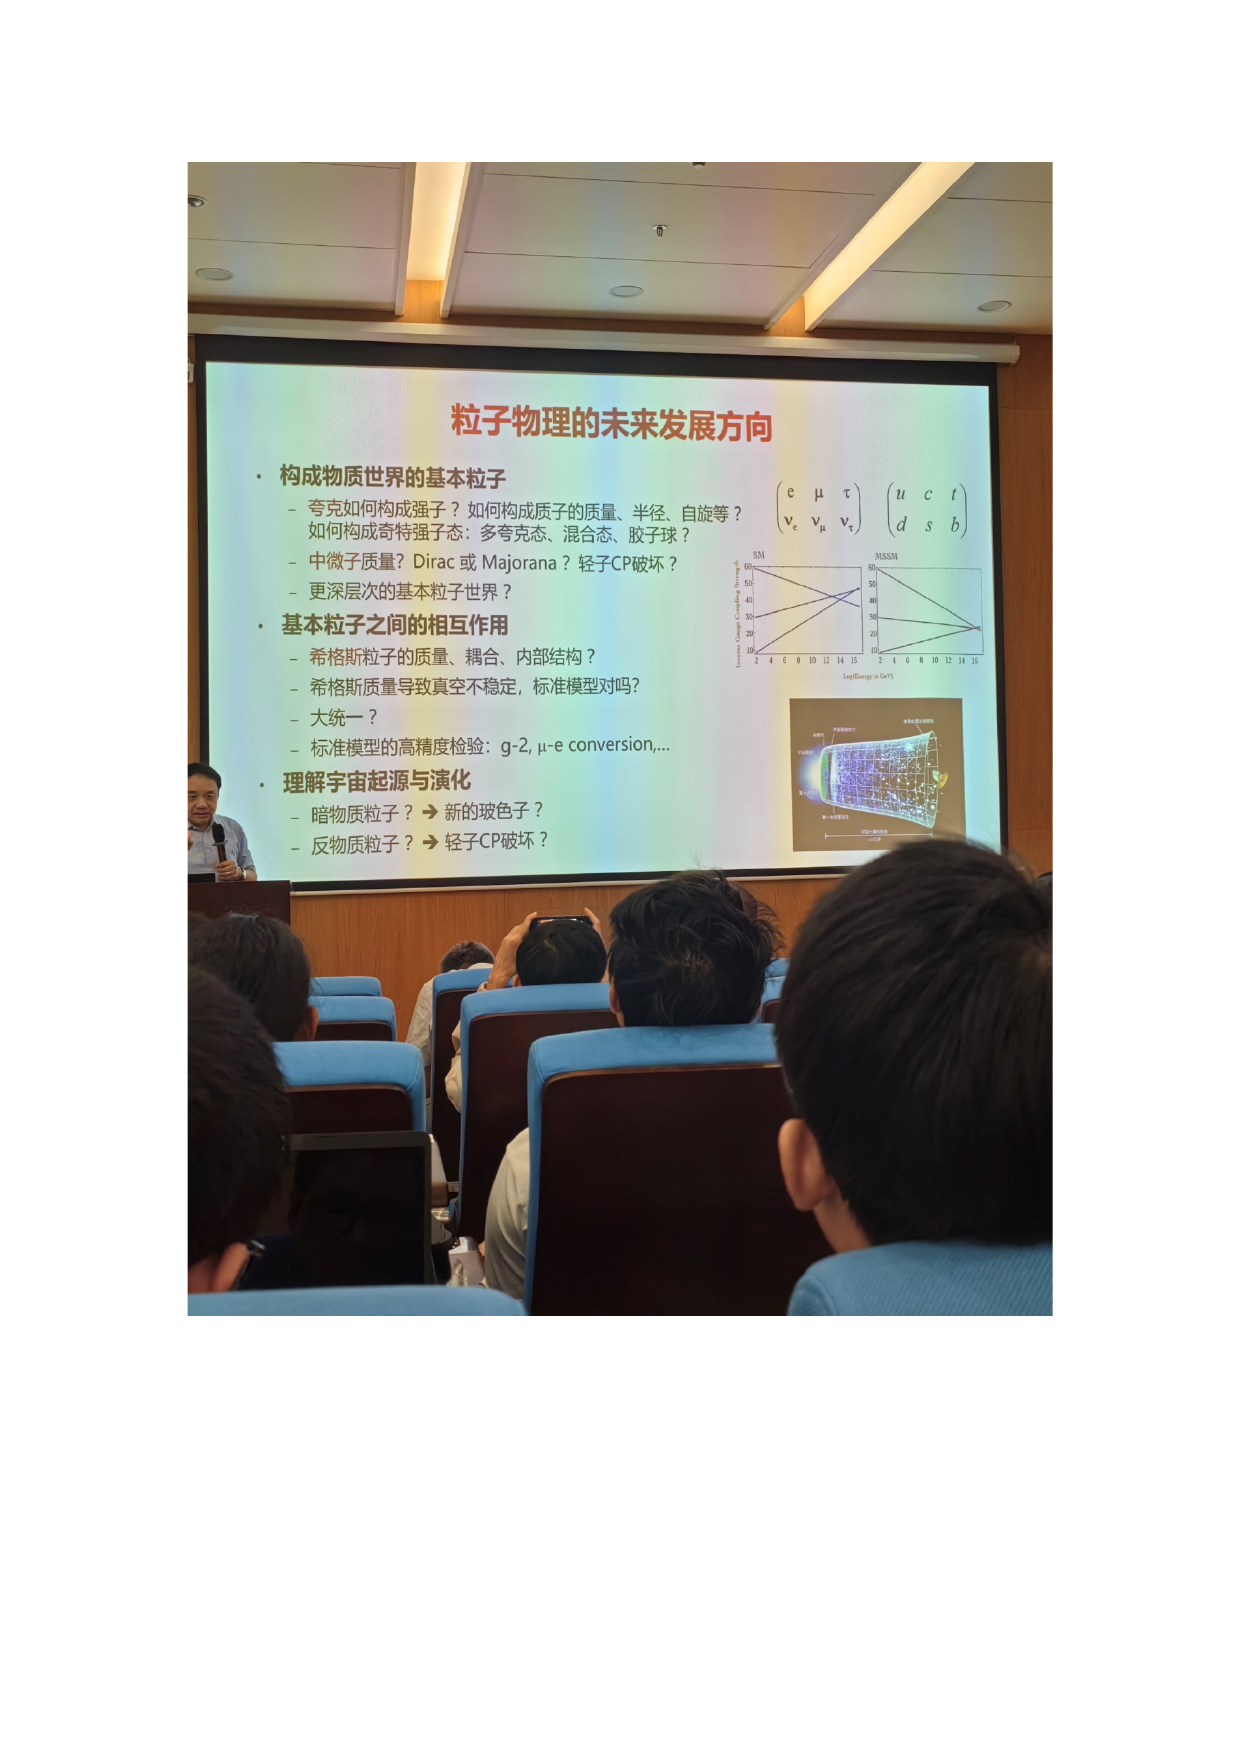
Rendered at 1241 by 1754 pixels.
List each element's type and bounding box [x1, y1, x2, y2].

picture [187, 162, 1053, 1316]
